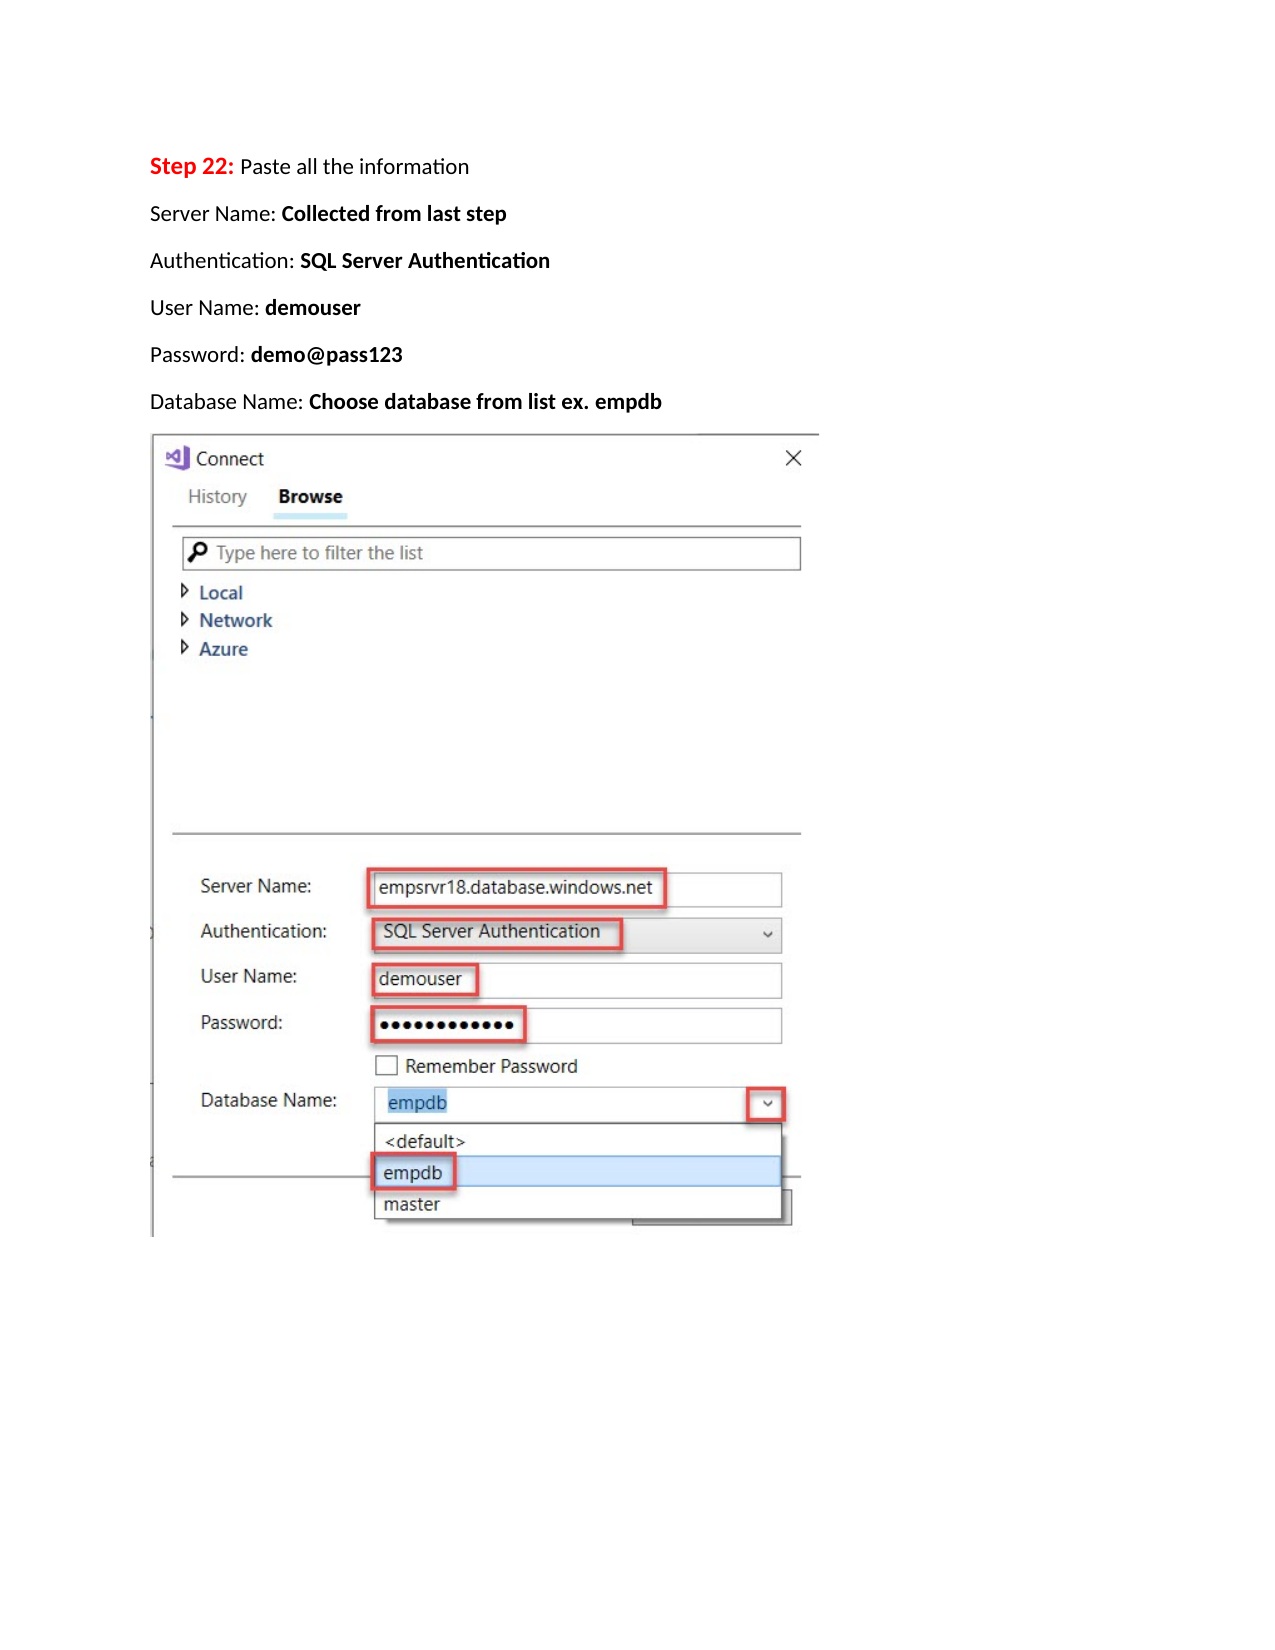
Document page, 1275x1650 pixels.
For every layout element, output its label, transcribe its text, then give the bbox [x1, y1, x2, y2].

text Server Name: Collected from last step [150, 199, 1125, 228]
text Authentication: SQL Server Authentication [150, 246, 1125, 274]
text Database Name: Choose database from list ex. empdb [150, 387, 1125, 415]
text Step 22: Paste all the information [150, 150, 1125, 181]
text Password: demo@pass123 [150, 340, 1125, 368]
text User Name: demouser [150, 293, 1125, 321]
picture [150, 433, 820, 1237]
